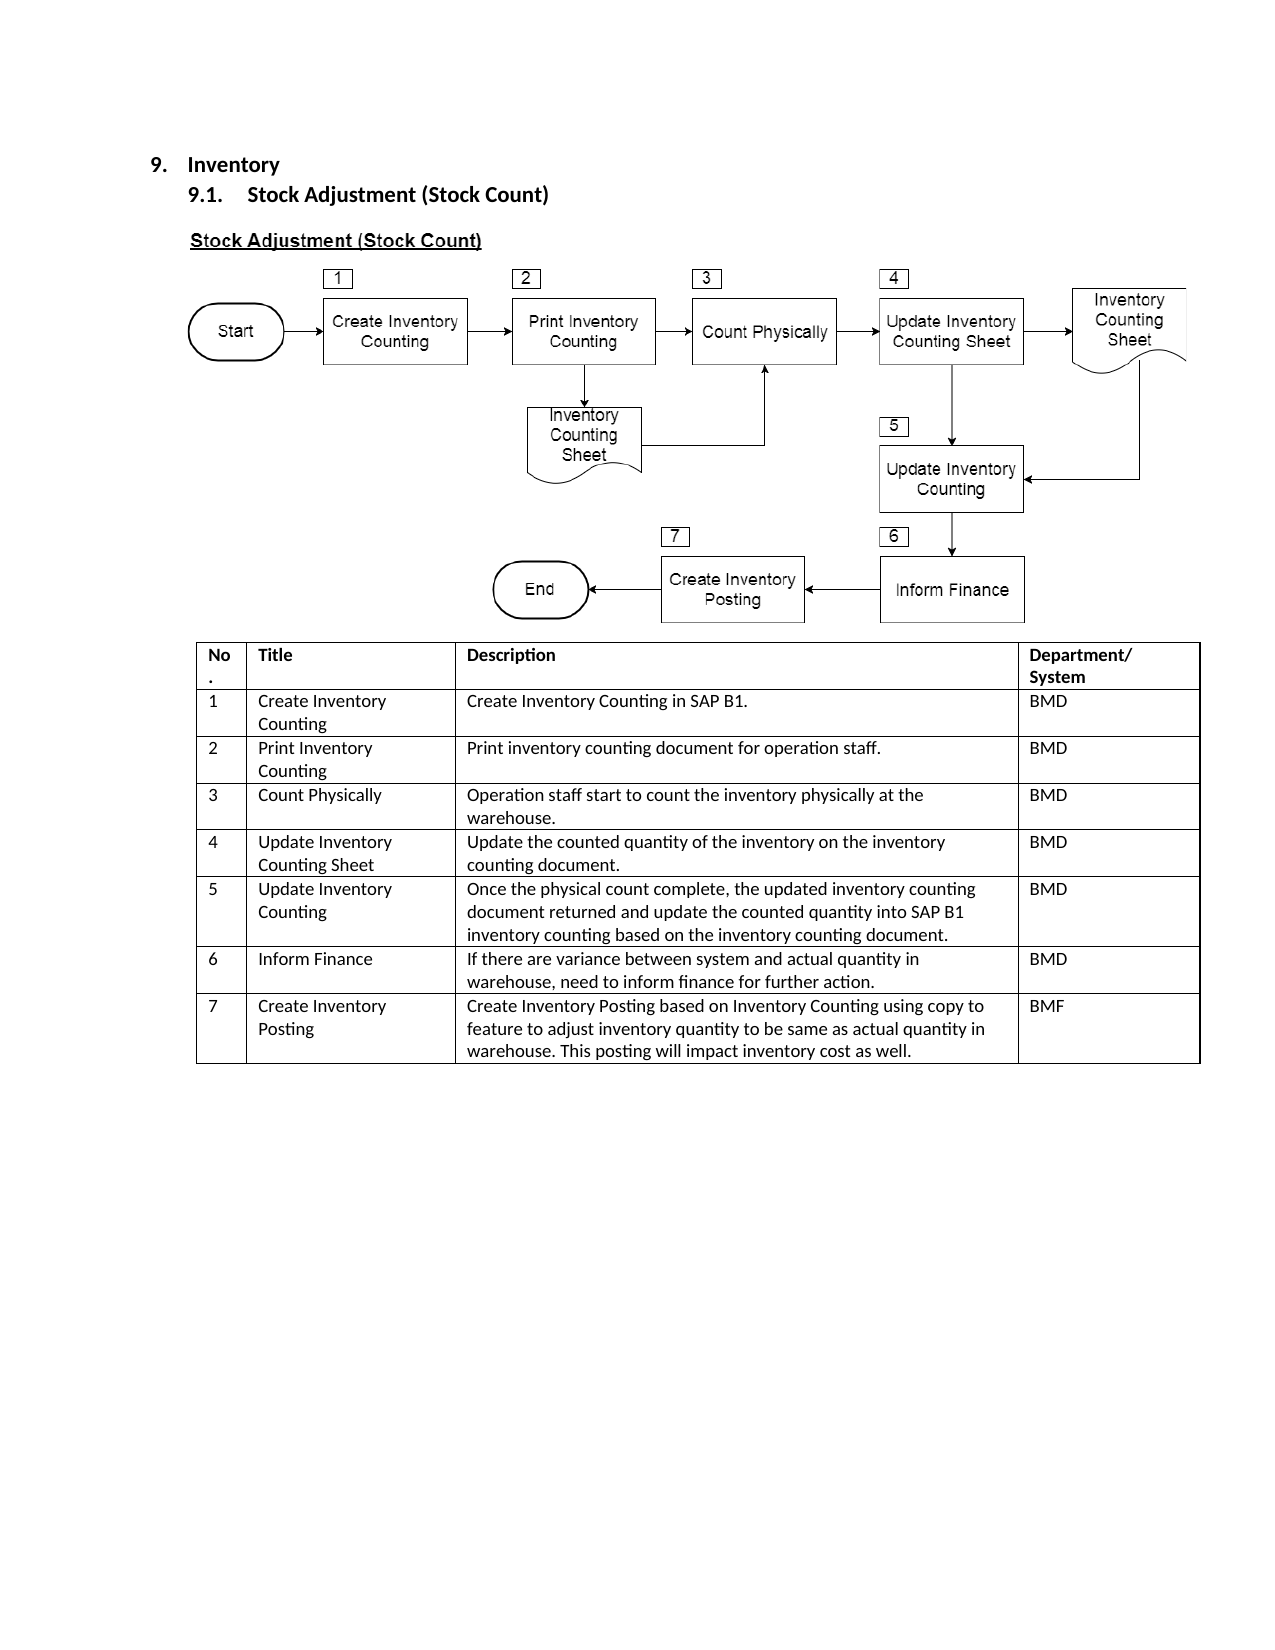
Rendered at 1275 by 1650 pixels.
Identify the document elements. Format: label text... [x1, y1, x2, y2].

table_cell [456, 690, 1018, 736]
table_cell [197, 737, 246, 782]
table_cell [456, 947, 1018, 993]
picture [187, 227, 1187, 623]
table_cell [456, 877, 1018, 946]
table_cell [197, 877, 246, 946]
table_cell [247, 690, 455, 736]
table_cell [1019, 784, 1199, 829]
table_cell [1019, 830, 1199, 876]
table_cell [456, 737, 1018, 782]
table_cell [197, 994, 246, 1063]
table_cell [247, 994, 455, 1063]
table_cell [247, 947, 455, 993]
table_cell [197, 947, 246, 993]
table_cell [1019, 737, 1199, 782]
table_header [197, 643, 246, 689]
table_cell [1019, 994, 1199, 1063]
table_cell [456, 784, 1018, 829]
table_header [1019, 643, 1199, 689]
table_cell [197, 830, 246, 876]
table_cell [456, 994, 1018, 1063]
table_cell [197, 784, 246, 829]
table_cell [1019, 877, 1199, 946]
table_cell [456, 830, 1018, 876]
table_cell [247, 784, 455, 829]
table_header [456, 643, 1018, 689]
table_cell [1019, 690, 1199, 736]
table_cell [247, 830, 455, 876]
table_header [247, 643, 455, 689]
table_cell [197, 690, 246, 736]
list Stock Adjustment (Stock Count) [187, 180, 1125, 208]
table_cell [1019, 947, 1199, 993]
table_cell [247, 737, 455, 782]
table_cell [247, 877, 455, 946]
list Inventory [150, 150, 1125, 178]
